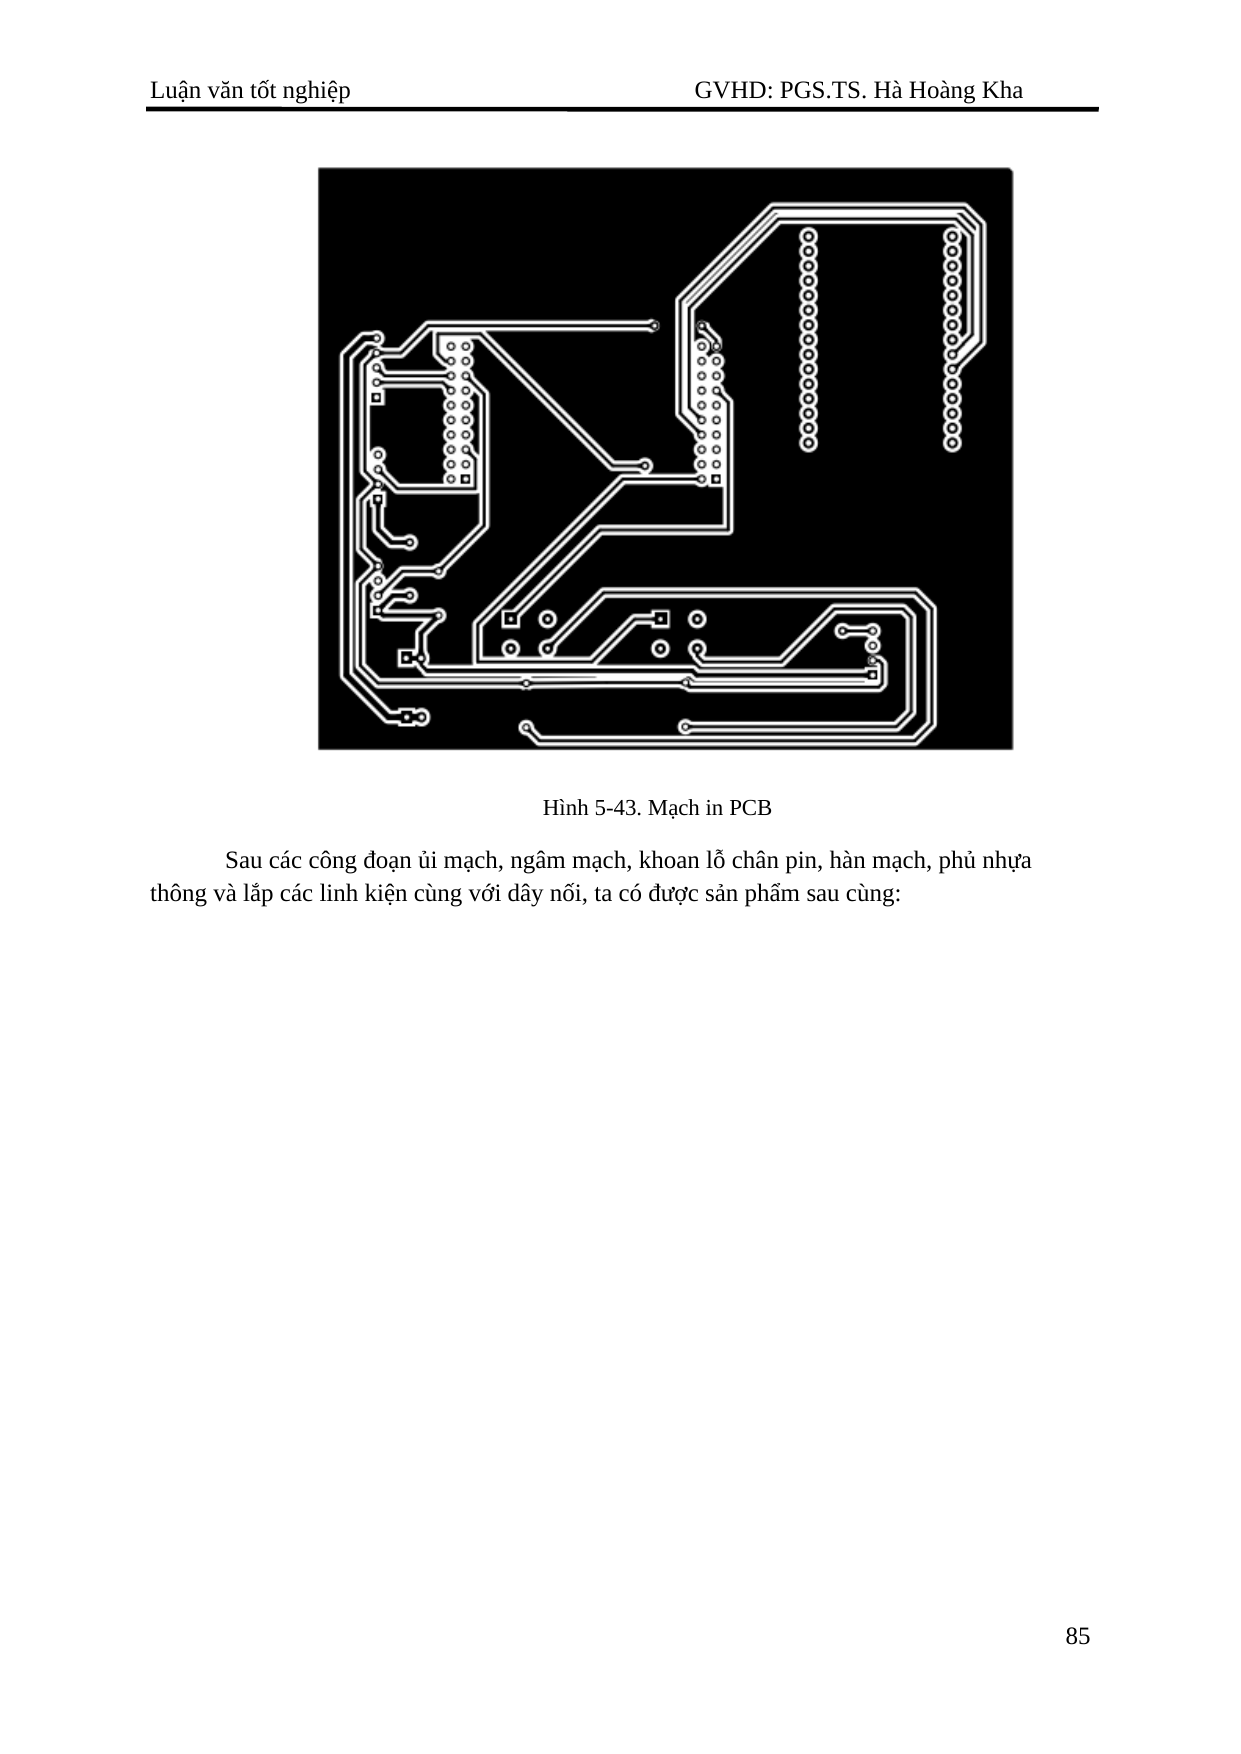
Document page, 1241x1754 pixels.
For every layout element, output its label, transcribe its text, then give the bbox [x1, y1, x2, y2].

text Sau các công đoạn ủi mạch, ngâm mạch, khoan lỗ chân pin, hàn mạch, phủ nhựa thông và lắp các linh kiện cùng với dây nối, ta có được sản phẩm sau cùng: [150, 845, 1090, 907]
picture [285, 150, 1031, 769]
